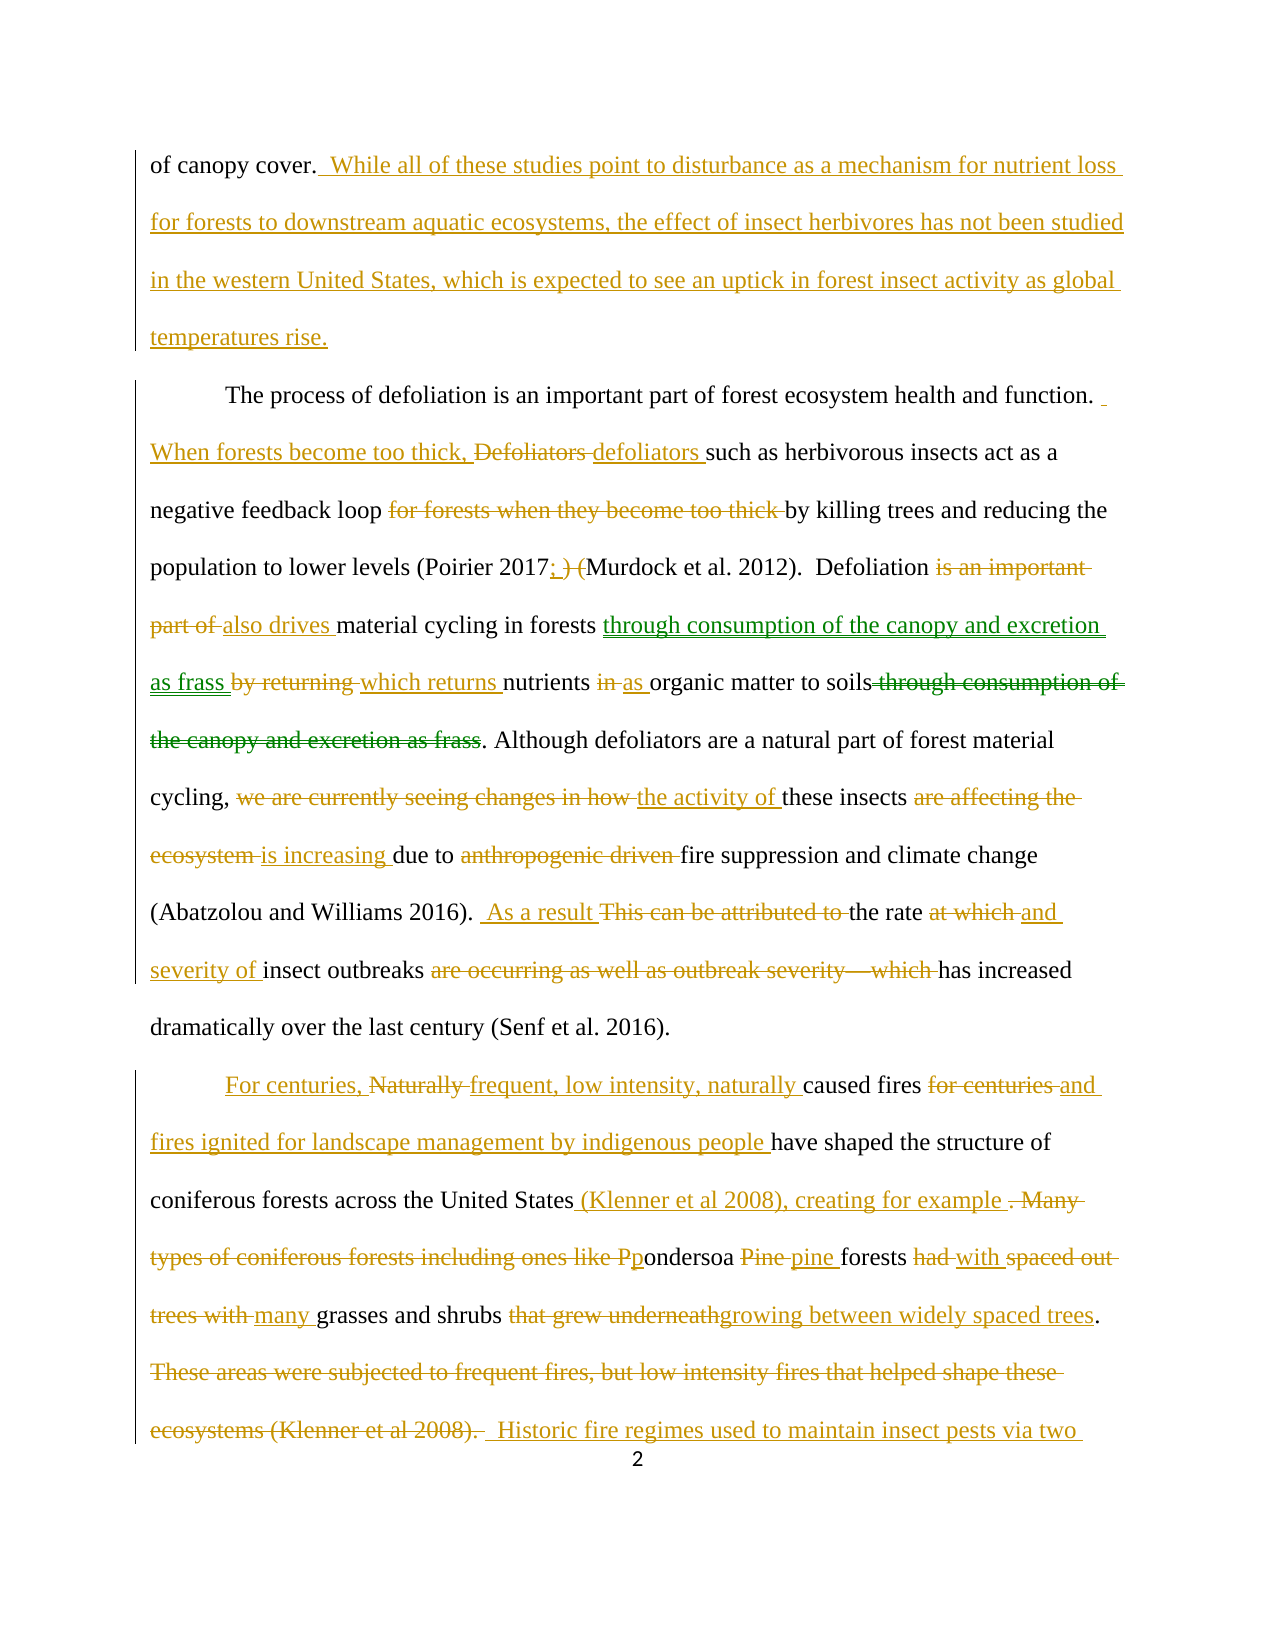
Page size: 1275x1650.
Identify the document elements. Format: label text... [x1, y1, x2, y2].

text The process of defoliation is an important part of forest ecosystem health and function. such as herbivorous insects act as a negative feedback loop by killing trees and reducing the population to lower levels (Poirier 2017Murdock et al. 2012). Defoliation material cycling in forests nutrients organic matter to soils. Although defoliators are a natural part of forest material cycling, these insects due to fire suppression and climate change (Abatzolou and Williams 2016). the rate insect outbreaks has increased dramatically over the last century (Senf et al. 2016). [150, 380, 1125, 1041]
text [150, 150, 1125, 351]
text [150, 1070, 1125, 1444]
